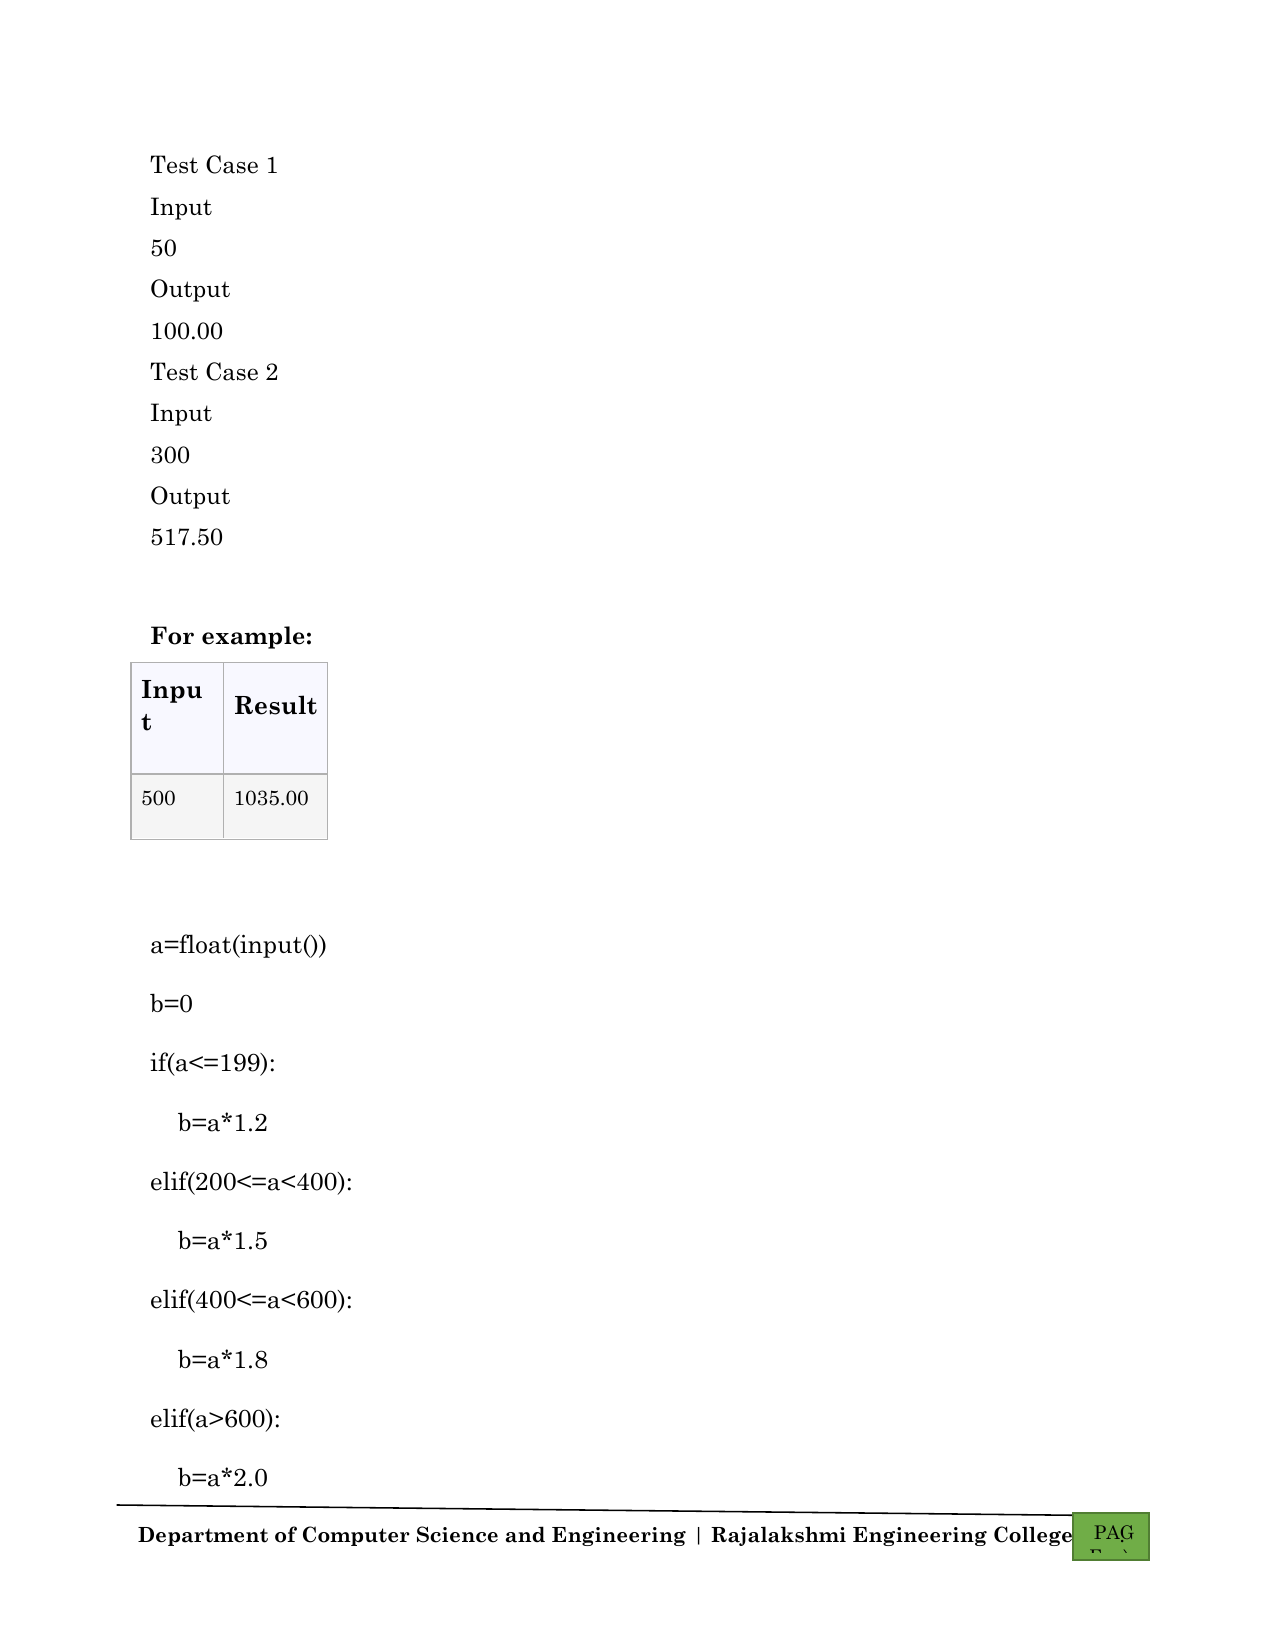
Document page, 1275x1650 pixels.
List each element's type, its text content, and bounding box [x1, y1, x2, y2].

text if(a<=199): [150, 1047, 1125, 1077]
text For example: [150, 620, 1125, 649]
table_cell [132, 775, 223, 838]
text b=0 [150, 988, 1125, 1018]
text Output [150, 481, 1125, 510]
text elif(a>600): [150, 1403, 1125, 1433]
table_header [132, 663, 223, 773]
text Test Case 2 [150, 357, 1125, 386]
text b=a*1.2 [150, 1106, 1125, 1136]
text 100.00 [150, 315, 1125, 344]
text Test Case 1 [150, 150, 1125, 179]
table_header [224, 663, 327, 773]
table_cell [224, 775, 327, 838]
text 517.50 [150, 522, 1125, 551]
text Input [150, 398, 1125, 427]
text a=float(input()) [150, 928, 1125, 958]
text elif(200<=a<400): [150, 1166, 1125, 1196]
text elif(400<=a<600): [150, 1284, 1125, 1314]
text b=a*1.5 [150, 1225, 1125, 1255]
text 300 [150, 439, 1125, 468]
text b=a*1.8 [150, 1343, 1125, 1373]
text Output [150, 274, 1125, 303]
text Input [150, 191, 1125, 220]
text 50 [150, 233, 1125, 262]
text b=a*2.0 [150, 1462, 1125, 1492]
